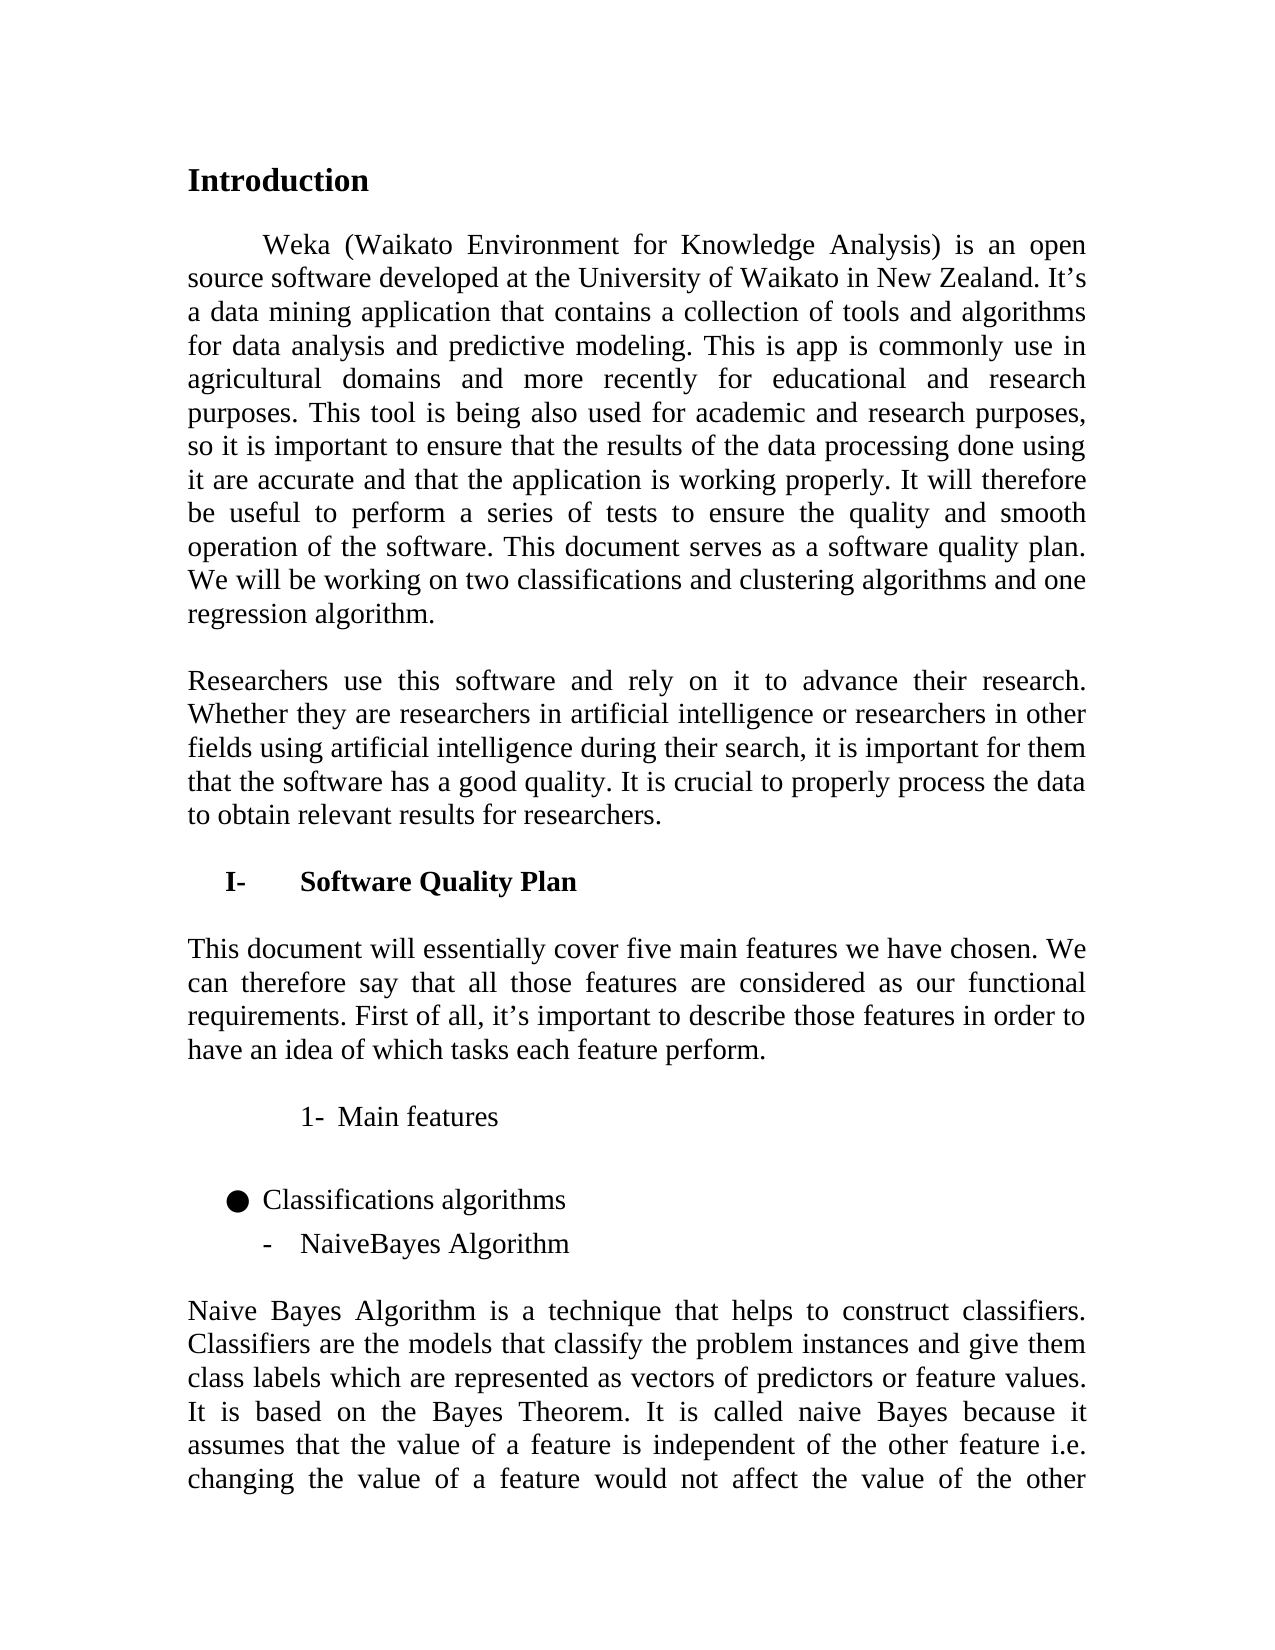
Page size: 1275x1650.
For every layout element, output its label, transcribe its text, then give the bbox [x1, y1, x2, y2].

list Main features [300, 1099, 1087, 1133]
text Researchers use this software and rely on it to advance their research. Whether they are researchers in artificial intelligence or researchers in other fields using artificial intelligence during their search, it is important for them that the software has a good quality. It is crucial to properly process the data to obtain relevant results for researchers. [187, 663, 1087, 831]
list Software Quality Plan [225, 864, 1087, 898]
text Weka (Waikato Environment for Knowledge Analysis) is an open source software developed at the University of Waikato in New Zealand. It’s a data mining application that contains a collection of tools and algorithms for data analysis and predictive modeling. This is app is commonly use in agricultural domains and more recently for educational and research purposes. This tool is being also used for academic and research purposes, so it is important to ensure that the results of the data processing done using it are accurate and that the application is working properly. It will therefore be useful to perform a series of tests to ensure the quality and smooth operation of the software. This document serves as a software quality plan. We will be working on two classifications and clustering algorithms and one regression algorithm. [187, 227, 1087, 629]
text Introduction [187, 160, 1087, 198]
text This document will essentially cover five main features we have chosen. We can therefore say that all those features are considered as our functional requirements. First of all, it’s important to describe those features in order to have an idea of which tasks each feature perform. [187, 931, 1087, 1066]
list Classifications algorithms [225, 1166, 1087, 1226]
list NaiveBayes Algorithm [262, 1226, 1087, 1259]
